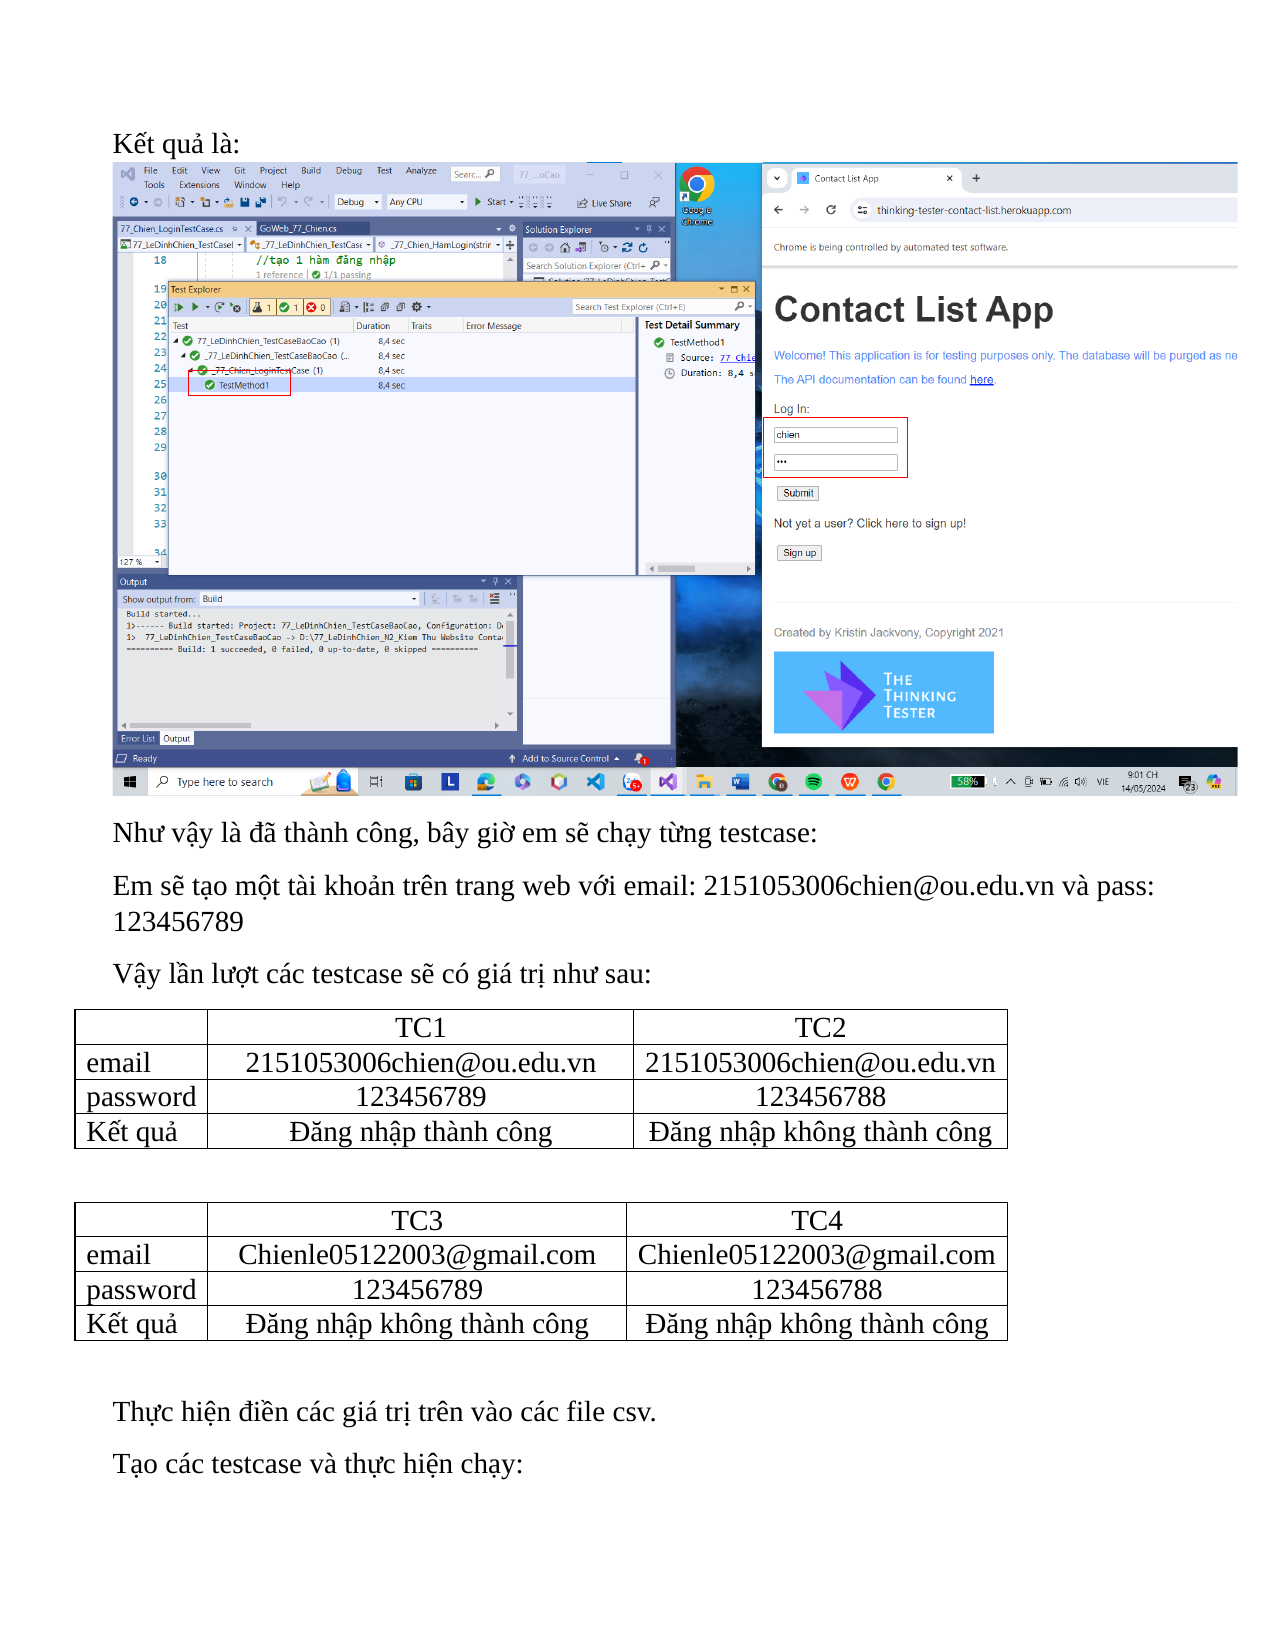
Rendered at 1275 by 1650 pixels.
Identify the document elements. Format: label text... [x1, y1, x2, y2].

table_cell email [76, 1045, 207, 1078]
text Thực hiện điền các giá trị trên vào các file csv. [112, 1394, 1200, 1427]
table_header TC3 [208, 1203, 626, 1236]
table_cell Kết quả [76, 1114, 207, 1148]
text Vậy lần lượt các testcase sẽ có giá trị như sau: [112, 957, 1200, 990]
table_header [76, 1010, 207, 1044]
table_header TC1 [208, 1010, 633, 1044]
table_cell password [76, 1080, 207, 1113]
table_cell 123456788 [634, 1080, 1007, 1113]
table_cell 123456788 [627, 1272, 1007, 1305]
picture [112, 162, 1238, 796]
text Như vậy là đã thành công, bây giờ em sẽ chạy từng testcase: [112, 815, 1200, 848]
table_cell Kết quả [76, 1306, 207, 1340]
table_header TC2 [634, 1010, 1007, 1044]
table_cell 2151053006chien@ou.edu.vn [208, 1045, 633, 1078]
table_cell Đăng nhập thành công [208, 1114, 633, 1148]
table_cell email [76, 1237, 207, 1271]
text Em sẽ tạo một tài khoản trên trang web với email: 2151053006chien@ou.edu.vn và pass: 123456789 [112, 868, 1200, 937]
table_cell Chienle05122003@gmail.com [208, 1237, 626, 1271]
table_header [76, 1203, 207, 1236]
table_cell Đăng nhập không thành công [627, 1306, 1007, 1340]
text Tạo các testcase và thực hiện chạy: [112, 1447, 1200, 1480]
table_cell Đăng nhập không thành công [634, 1114, 1007, 1148]
table_cell Chienle05122003@gmail.com [627, 1237, 1007, 1271]
table_cell password [76, 1272, 207, 1305]
table_header TC4 [627, 1203, 1007, 1236]
table_cell Đăng nhập không thành công [208, 1306, 626, 1340]
table_cell 123456789 [208, 1080, 633, 1113]
table_cell 123456789 [208, 1272, 626, 1305]
table_cell 2151053006chien@ou.edu.vn [634, 1045, 1007, 1078]
text Kết quả là: [112, 127, 1200, 162]
